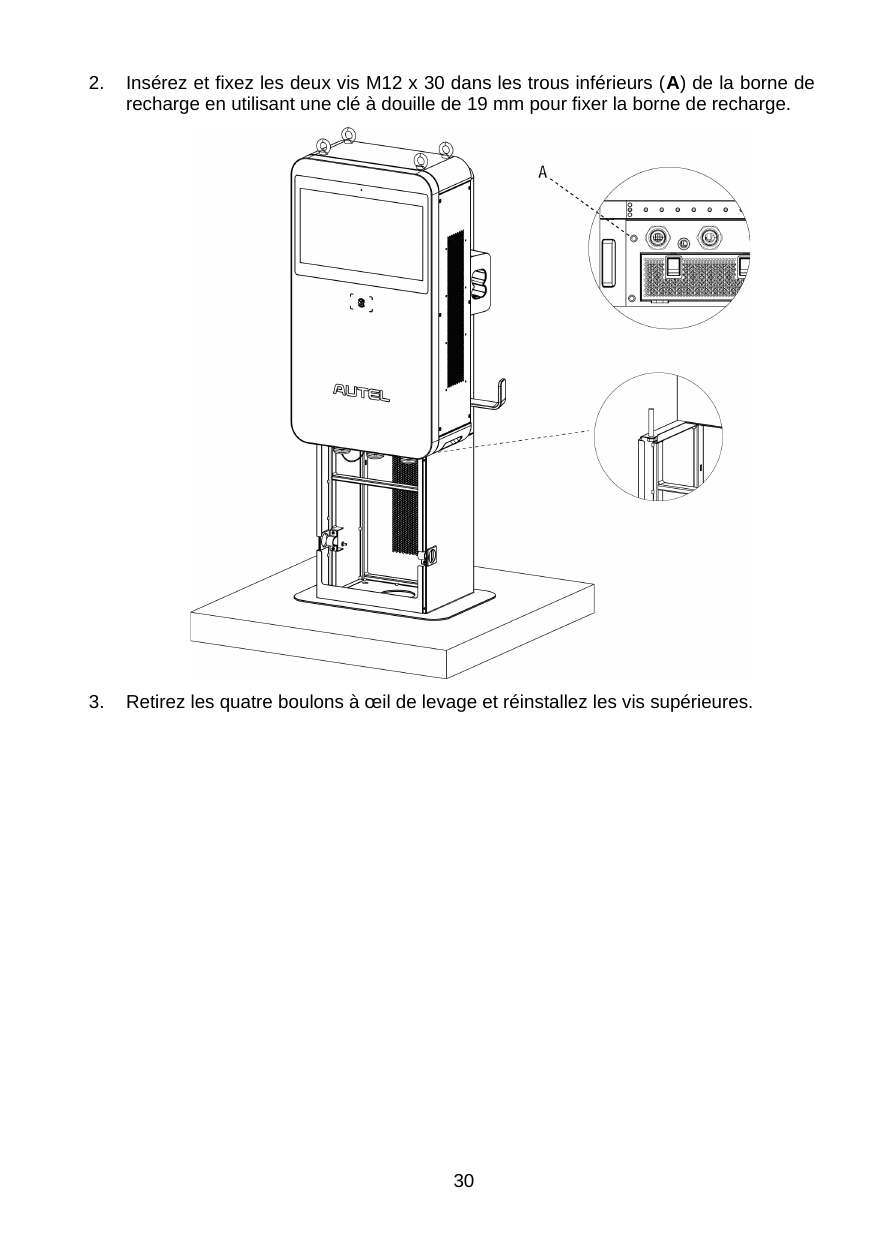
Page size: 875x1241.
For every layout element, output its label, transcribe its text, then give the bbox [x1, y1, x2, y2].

list Insérez et fixez les deux vis M12 x 30 dans les trous inférieurs (A) de la borne de recharge en utilisant une clé à douille de 19 mm pour fixer la borne de recharge. [89, 72, 815, 115]
picture [190, 127, 751, 679]
list Retirez les quatre boulons à œil de levage et réinstallez les vis supérieures. [89, 691, 815, 713]
